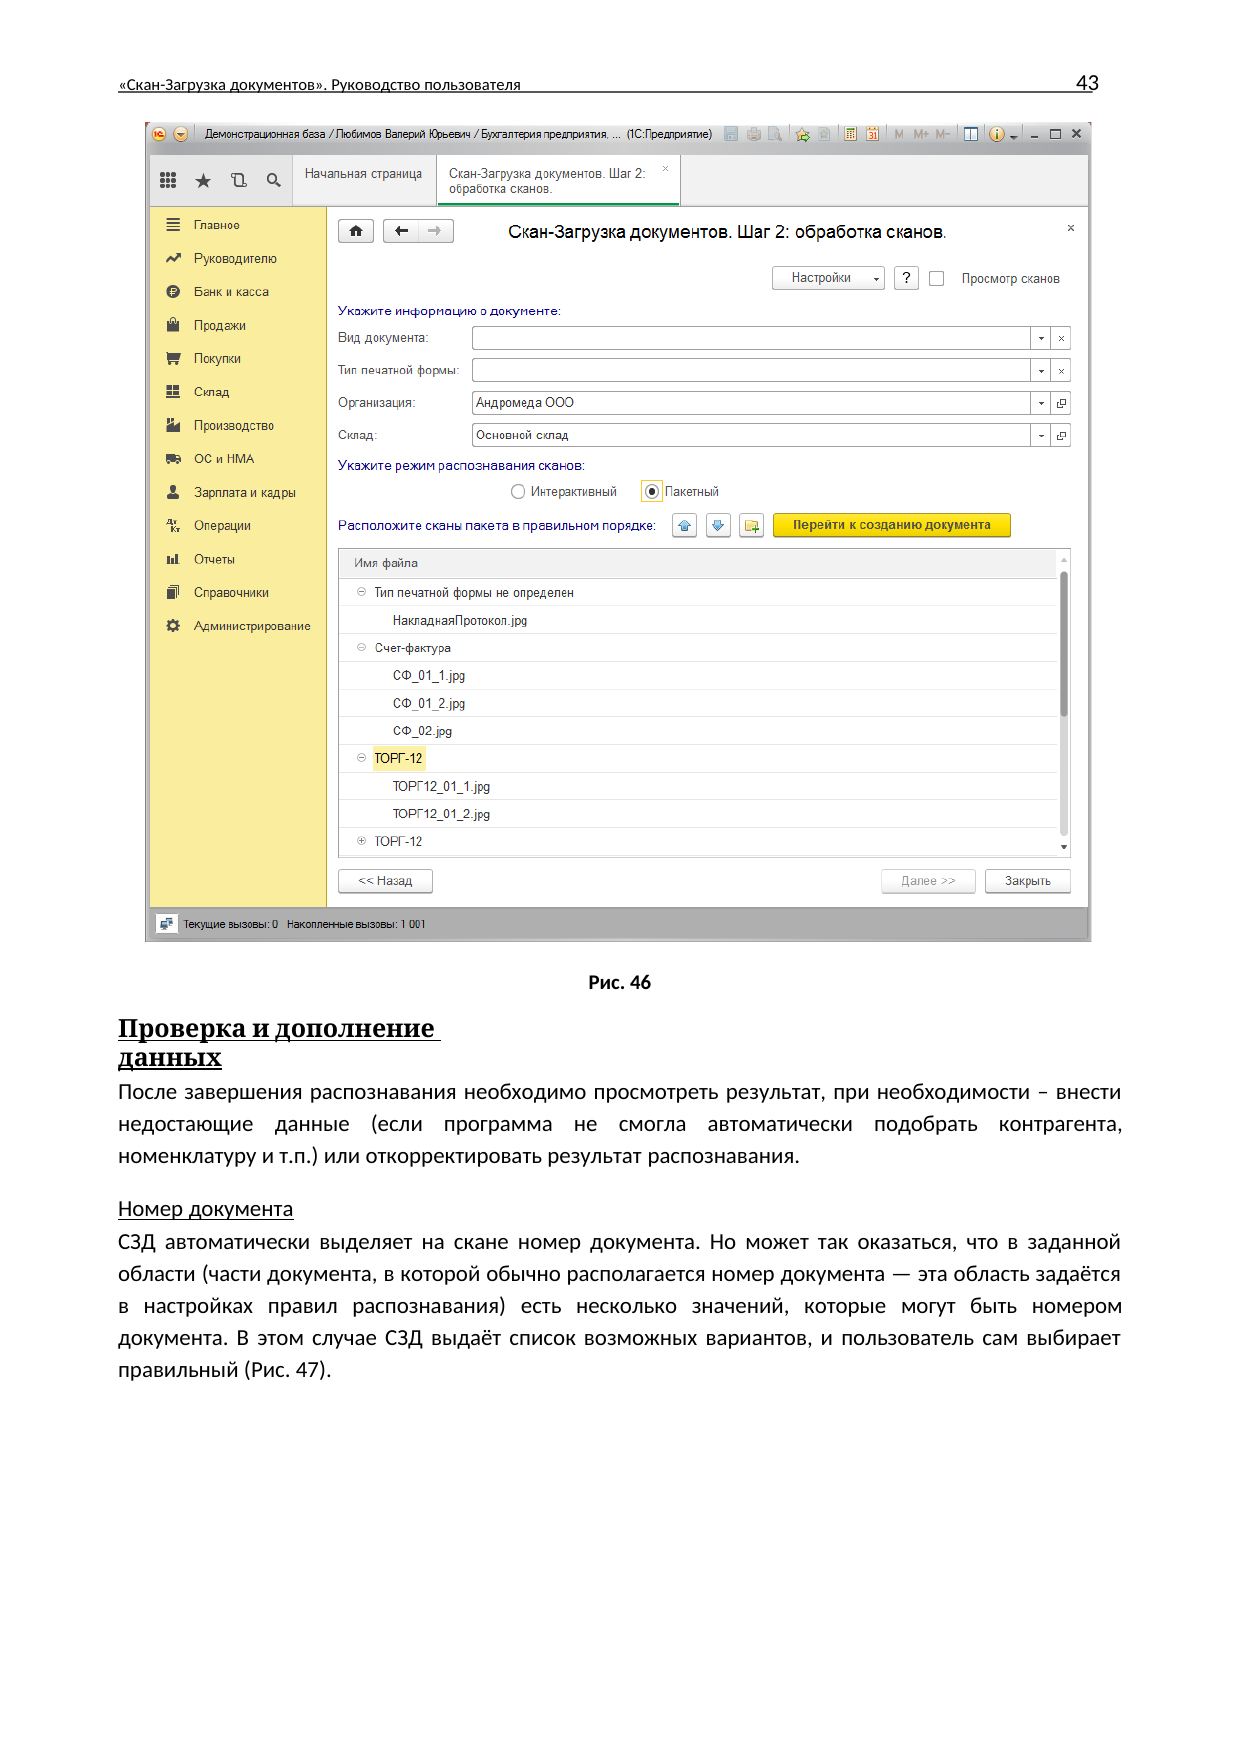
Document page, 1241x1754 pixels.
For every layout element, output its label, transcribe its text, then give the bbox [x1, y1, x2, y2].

text Рис. 46 [588, 969, 1178, 995]
text Номер документа [118, 1194, 1178, 1223]
text После завершения распознавания необходимо просмотреть результат, при необходимости – внести недостающие данные (если программа не смогла автоматически подобрать контрагента, номенклатуру и т.п.) или откорректировать результат распознавания. [118, 1077, 1123, 1170]
subtitle Проверка и дополнение данных [118, 1015, 511, 1073]
text СЗД автоматически выделяет на скане номер документа. Но может так оказаться, что в заданной области (части документа, в которой обычно располагается номер документа — эта область задаётся в настройках правил распознавания) есть несколько значений, которые могут быть номером документа. В этом случае СЗД выдаёт список возможных вариантов, и пользователь сам выбирает правильный (Рис. 47). [118, 1227, 1122, 1384]
picture [145, 122, 1092, 942]
